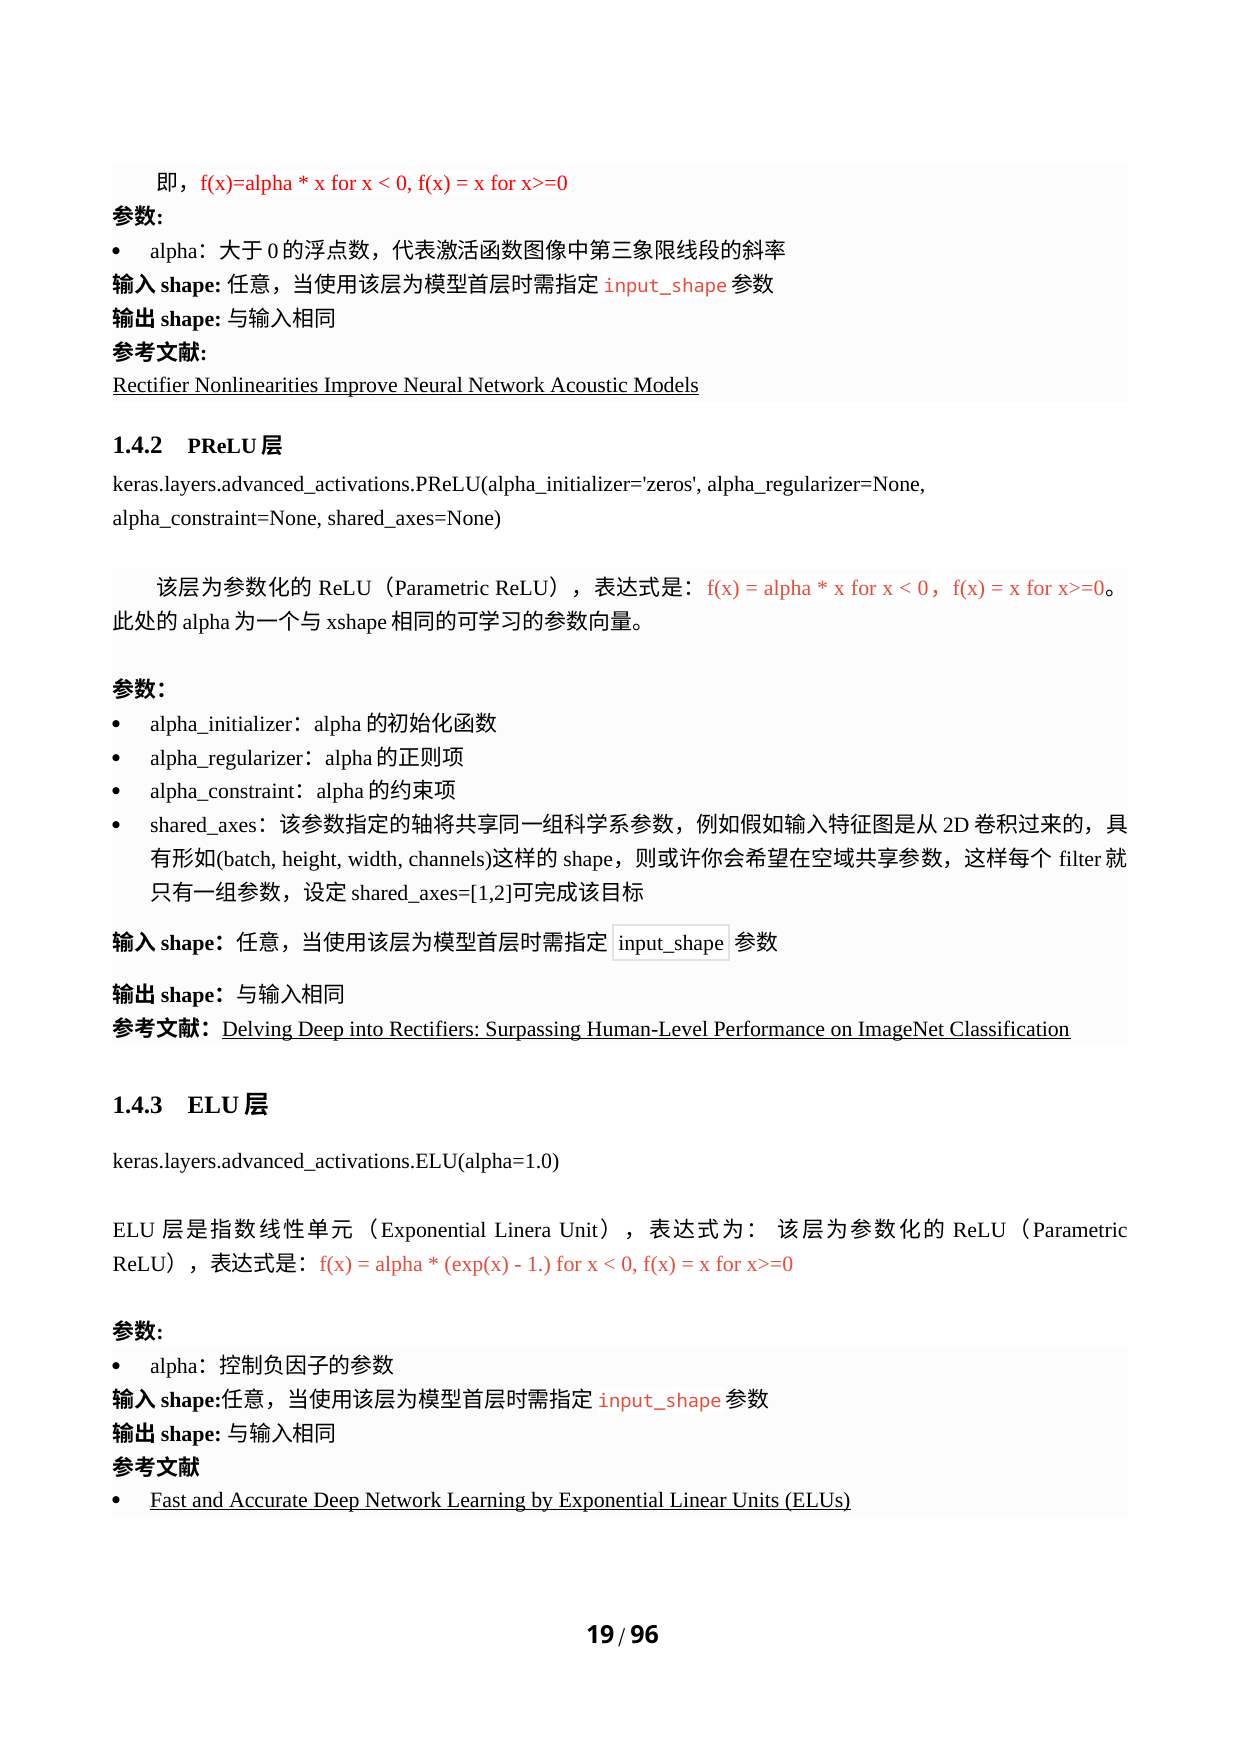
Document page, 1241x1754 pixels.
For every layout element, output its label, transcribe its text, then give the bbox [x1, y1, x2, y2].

list alpha_regularizer：alpha的正则项 [112, 738, 1128, 772]
list alpha：大于0的浮点数，代表激活函数图像中第三象限线段的斜率 [112, 232, 1128, 266]
text ELU层是指数线性单元（Exponential Linera Unit），表达式为： 该层为参数化的ReLU（Parametric ReLU），表达式是：f(x) = alpha * (exp(x) - 1.) for x < 0, f(x) = x for x>=0 [112, 1211, 1128, 1279]
subtitle PReLU层 [112, 427, 1128, 461]
list alpha_constraint：alpha的约束项 [112, 772, 1128, 806]
text 参考文献：Delving Deep into Rectifiers: Surpassing Human-Level Performance on ImageNet Classification [112, 1010, 1128, 1044]
list alpha：控制负因子的参数 [112, 1347, 1128, 1381]
text 参考文献 [112, 1449, 1128, 1483]
text 参数: [112, 1313, 1128, 1347]
text 该层为参数化的ReLU（Parametric ReLU），表达式是：f(x) = alpha * x for x < 0，f(x) = x for x>=0。此处的alpha为一个与xshape相同的可学习的参数向量。 [112, 569, 1128, 637]
list alpha_initializer：alpha的初始化函数 [112, 704, 1128, 738]
text 参考文献: [112, 334, 1128, 368]
text 输出shape: 与输入相同 [112, 1415, 1128, 1449]
text keras.layers.advanced_activations.ELU(alpha=1.0) [112, 1143, 1128, 1177]
text Rectifier Nonlinearities Improve Neural Network Acoustic Models [112, 368, 1128, 402]
text keras.layers.advanced_activations.PReLU(alpha_initializer='zeros', alpha_regularizer=None, alpha_constraint=None, shared_axes=None) [112, 467, 1128, 535]
text 输入shape:任意，当使用该层为模型首层时需指定input_shape参数 [112, 1381, 1128, 1415]
text 输出shape: 与输入相同 [112, 300, 1128, 334]
text 即，f(x)=alpha * x for x < 0, f(x) = x for x>=0 [112, 164, 1128, 198]
list Fast and Accurate Deep Network Learning by Exponential Linear Units (ELUs) [112, 1483, 1128, 1517]
text 输出shape：与输入相同 [112, 976, 1128, 1010]
text 输入shape: 任意，当使用该层为模型首层时需指定input_shape参数 [112, 266, 1128, 300]
text 参数: [112, 198, 1128, 232]
text 参数： [112, 671, 1128, 704]
subtitle ELU层 [112, 1069, 1128, 1137]
text 输入shape：任意，当使用该层为模型首层时需指定input_shape参数 [112, 908, 1128, 976]
list shared_axes：该参数指定的轴将共享同一组科学系参数，例如假如输入特征图是从2D卷积过来的，具有形如(batch, height, width, channels)这样的shape，则或许你会希望在空域共享参数，这样每个filter就只有一组参数，设定shared_axes=[1,2]可完成该目标 [112, 806, 1128, 908]
